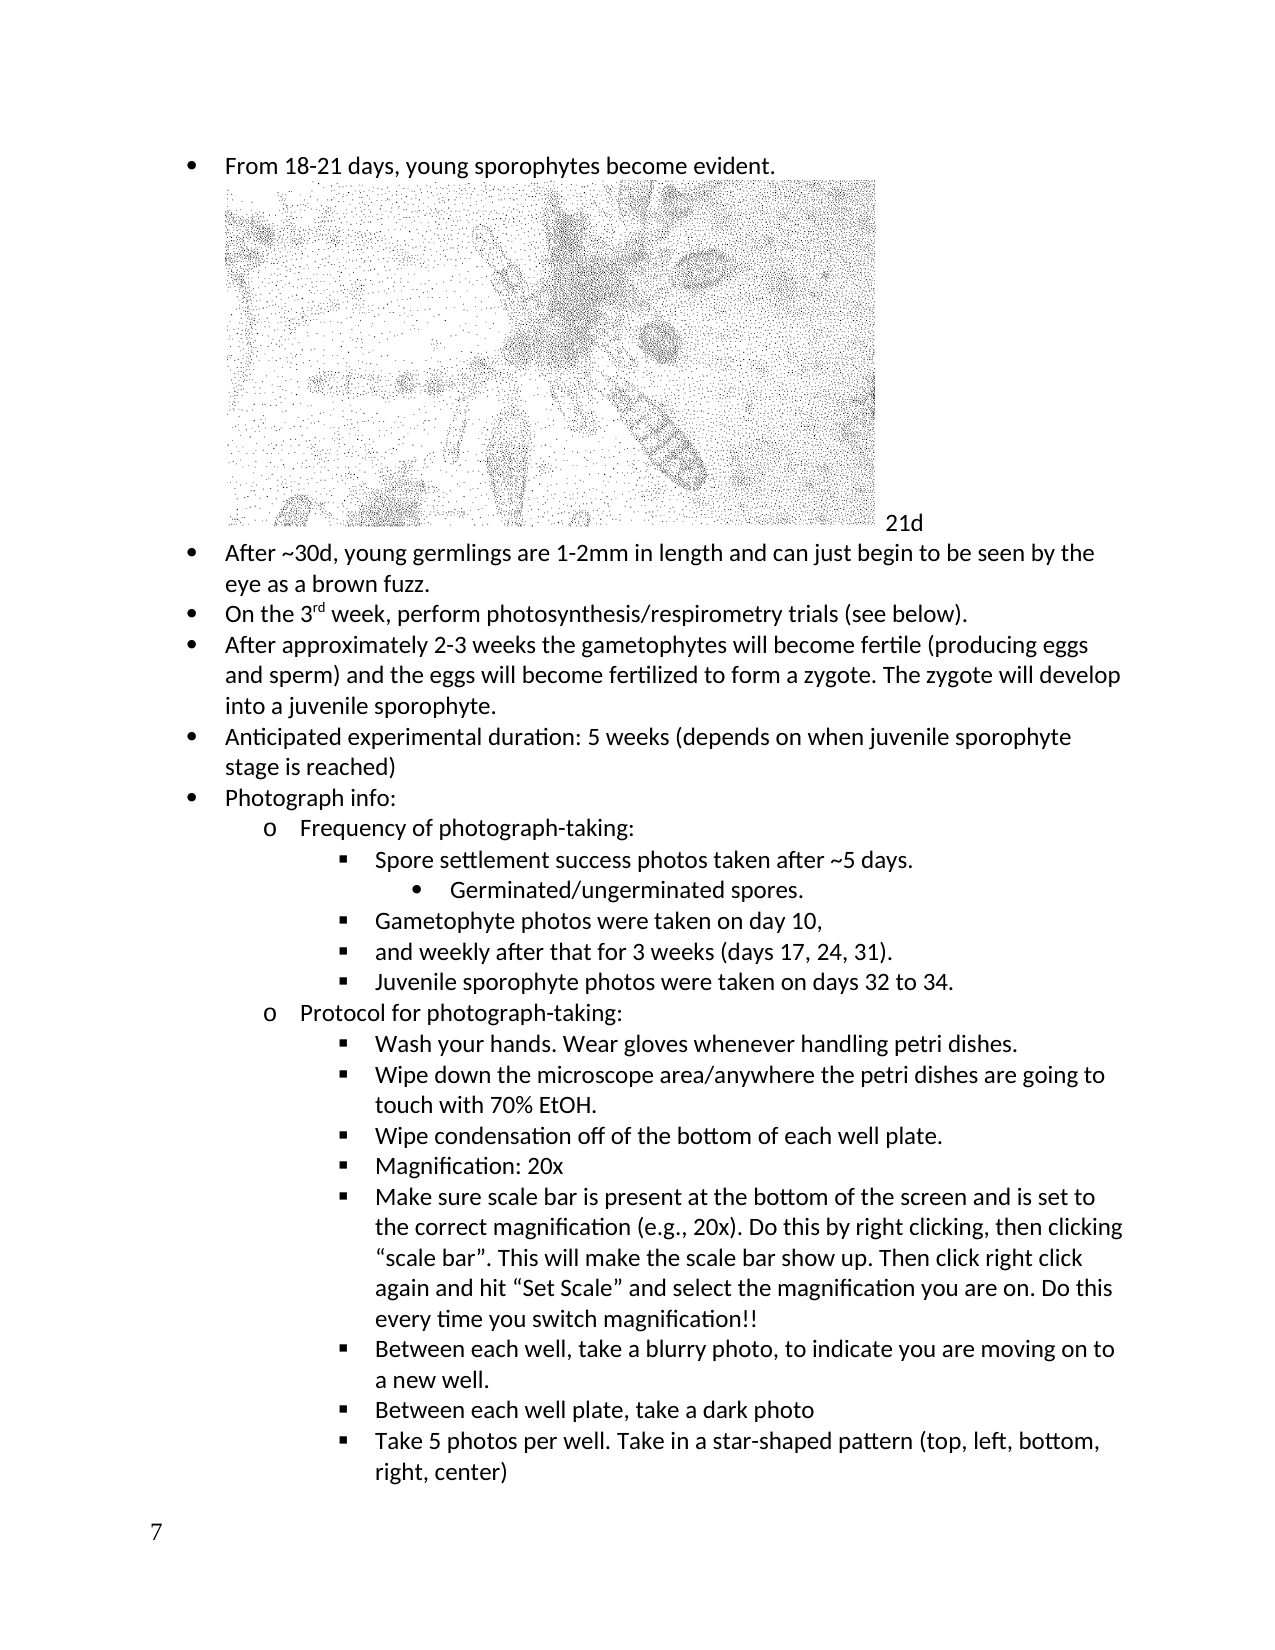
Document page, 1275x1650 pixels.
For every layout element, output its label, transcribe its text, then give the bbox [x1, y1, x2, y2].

list After ~30d, young germlings are 1-2mm in length and can just begin to be seen by the eye as a brown fuzz. [187, 538, 1125, 599]
list Protocol for photograph-taking: [262, 997, 1125, 1028]
list Wipe condensation off of the bottom of each well plate. [337, 1120, 1125, 1151]
list and weekly after that for 3 weeks (days 17, 24, 31). [337, 936, 1125, 966]
list On the 3rd week, perform photosynthesis/respirometry trials (see below). [187, 599, 1125, 629]
list Gametophyte photos were taken on day 10, [337, 905, 1125, 936]
list Between each well, take a blurry photo, to indicate you are moving on to a new well. [337, 1334, 1125, 1395]
list Frequency of photograph-taking: [262, 812, 1125, 844]
list Wash your hands. Wear gloves whenever handling petri dishes. [337, 1028, 1125, 1059]
picture [225, 180, 886, 532]
list Photograph info: [187, 782, 1125, 812]
list Wipe down the microscope area/anywhere the petri dishes are going to touch with 70% EtOH. [337, 1059, 1125, 1120]
list Germinated/ungerminated spores. [412, 874, 1125, 905]
list Anticipated experimental duration: 5 weeks (depends on when juvenile sporophyte stage is reached) [187, 721, 1125, 782]
list Make sure scale bar is present at the bottom of the screen and is set to the correct magnification (e.g., 20x). Do this by right clicking, then clicking “scale bar”. This will make the scale bar show up. Then click right click again and hit “Set Scale” and select the magnification you are on. Do this every time you switch magnification!! [337, 1181, 1125, 1334]
list Take 5 photos per well. Take in a star-shaped pattern (top, left, bottom, right, center) [337, 1425, 1125, 1486]
list Magnification: 20x [337, 1151, 1125, 1181]
list After approximately 2-3 weeks the gametophytes will become fertile (producing eggs and sperm) and the eggs will become fertilized to form a zygote. The zygote will develop into a juvenile sporophyte. [187, 629, 1125, 721]
list Spore settlement success photos taken after ~5 days. [337, 844, 1125, 874]
list Between each well plate, take a dark photo [337, 1395, 1125, 1425]
list Juvenile sporophyte photos were taken on days 32 to 34. [337, 966, 1125, 997]
